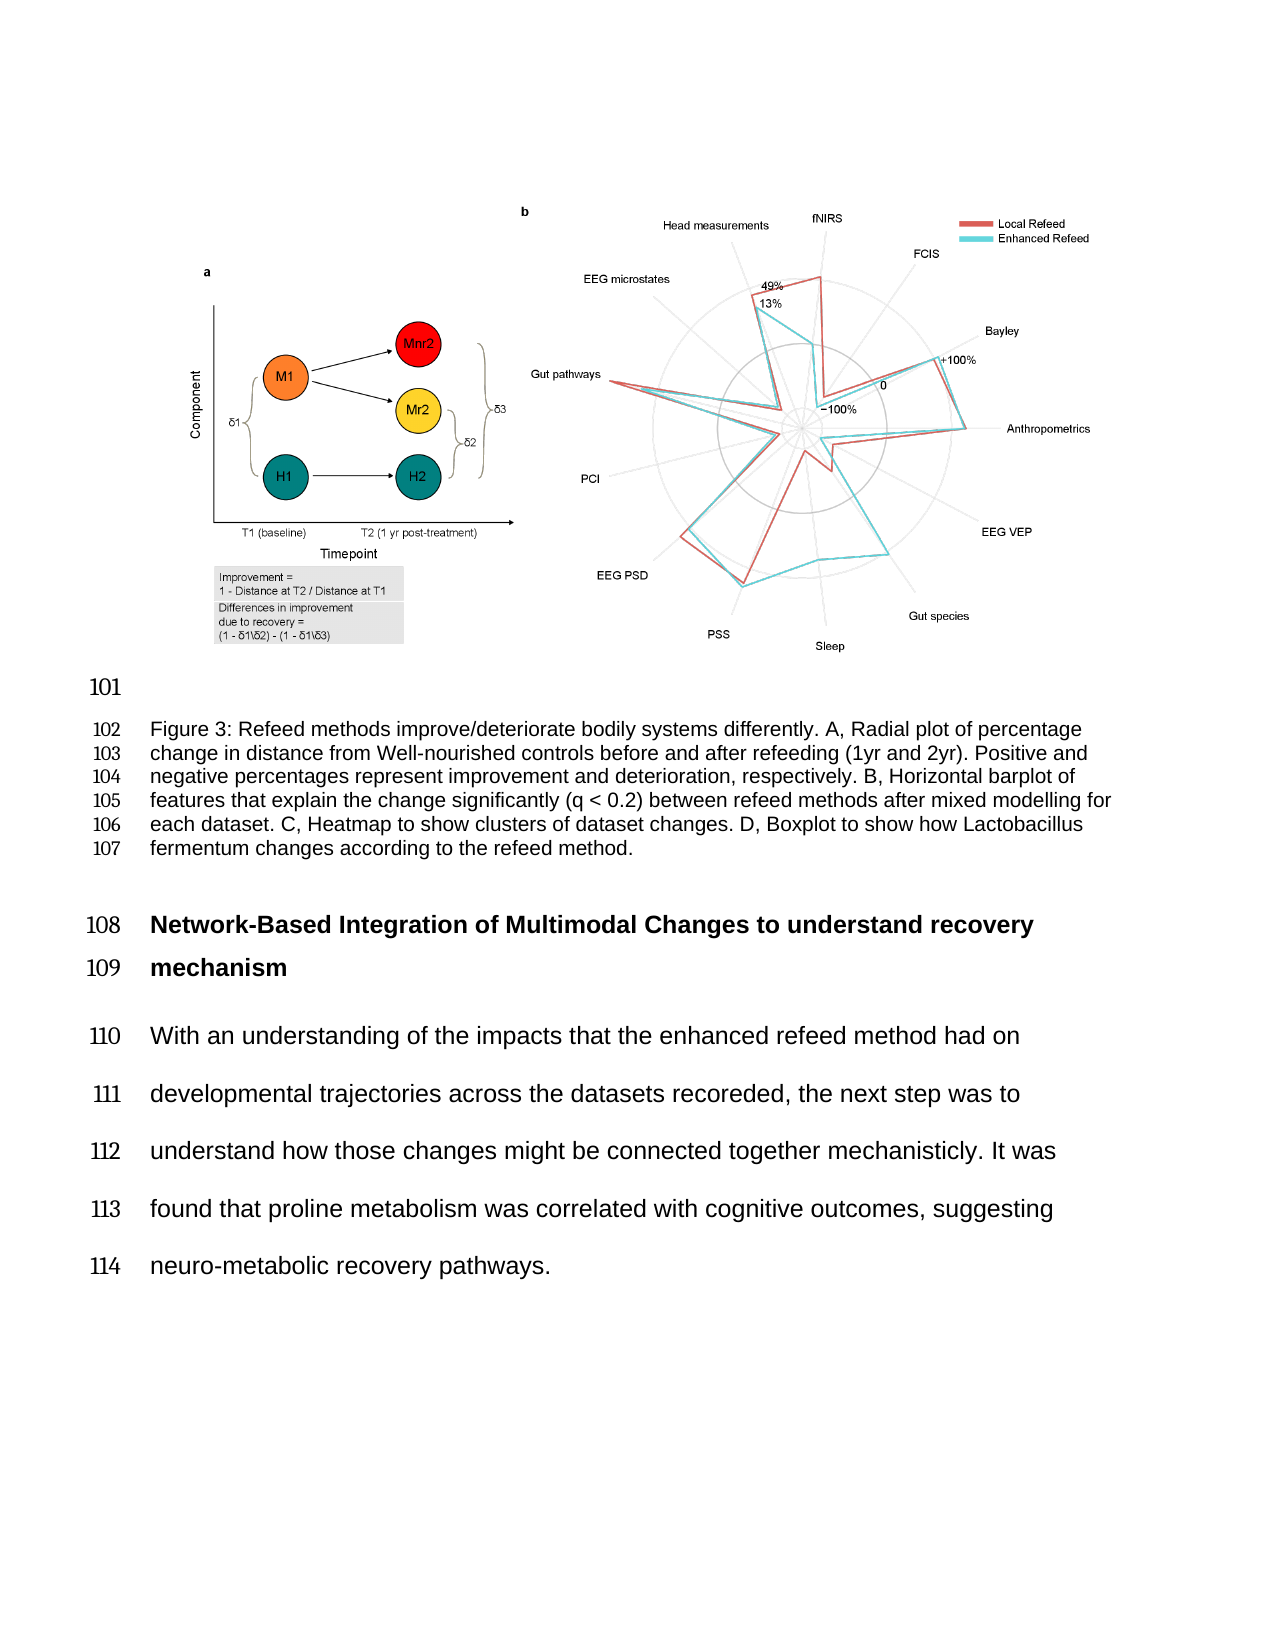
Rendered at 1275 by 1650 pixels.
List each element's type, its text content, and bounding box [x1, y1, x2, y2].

text With an understanding of the impacts that the enhanced refeed method had on developmental trajectories across the datasets recoreded, the next step was to understand how those changes might be connected together mechanisticly. It was found that proline metabolism was correlated with cognitive outcomes, suggesting neuro-metabolic recovery pathways. [150, 1021, 1125, 1280]
text Figure 3: Refeed methods improve/deteriorate bodily systems differently. A, Radial plot of percentage change in distance from Well-nourished controls before and after refeeding (1yr and 2yr). Positive and negative percentages represent improvement and deterioration, respectively. B, Horizontal barplot of features that explain the change significantly (q < 0.2) between refeed methods after mixed modelling for each dataset. C, Heatmap to show clusters of dataset changes. D, Boxplot to show how Lactobacillus fermentum changes according to the refeed method. [150, 716, 1125, 860]
picture [168, 150, 1144, 696]
subtitle Network-Based Integration of Multimodal Changes to understand recovery mechanism [150, 910, 1125, 982]
